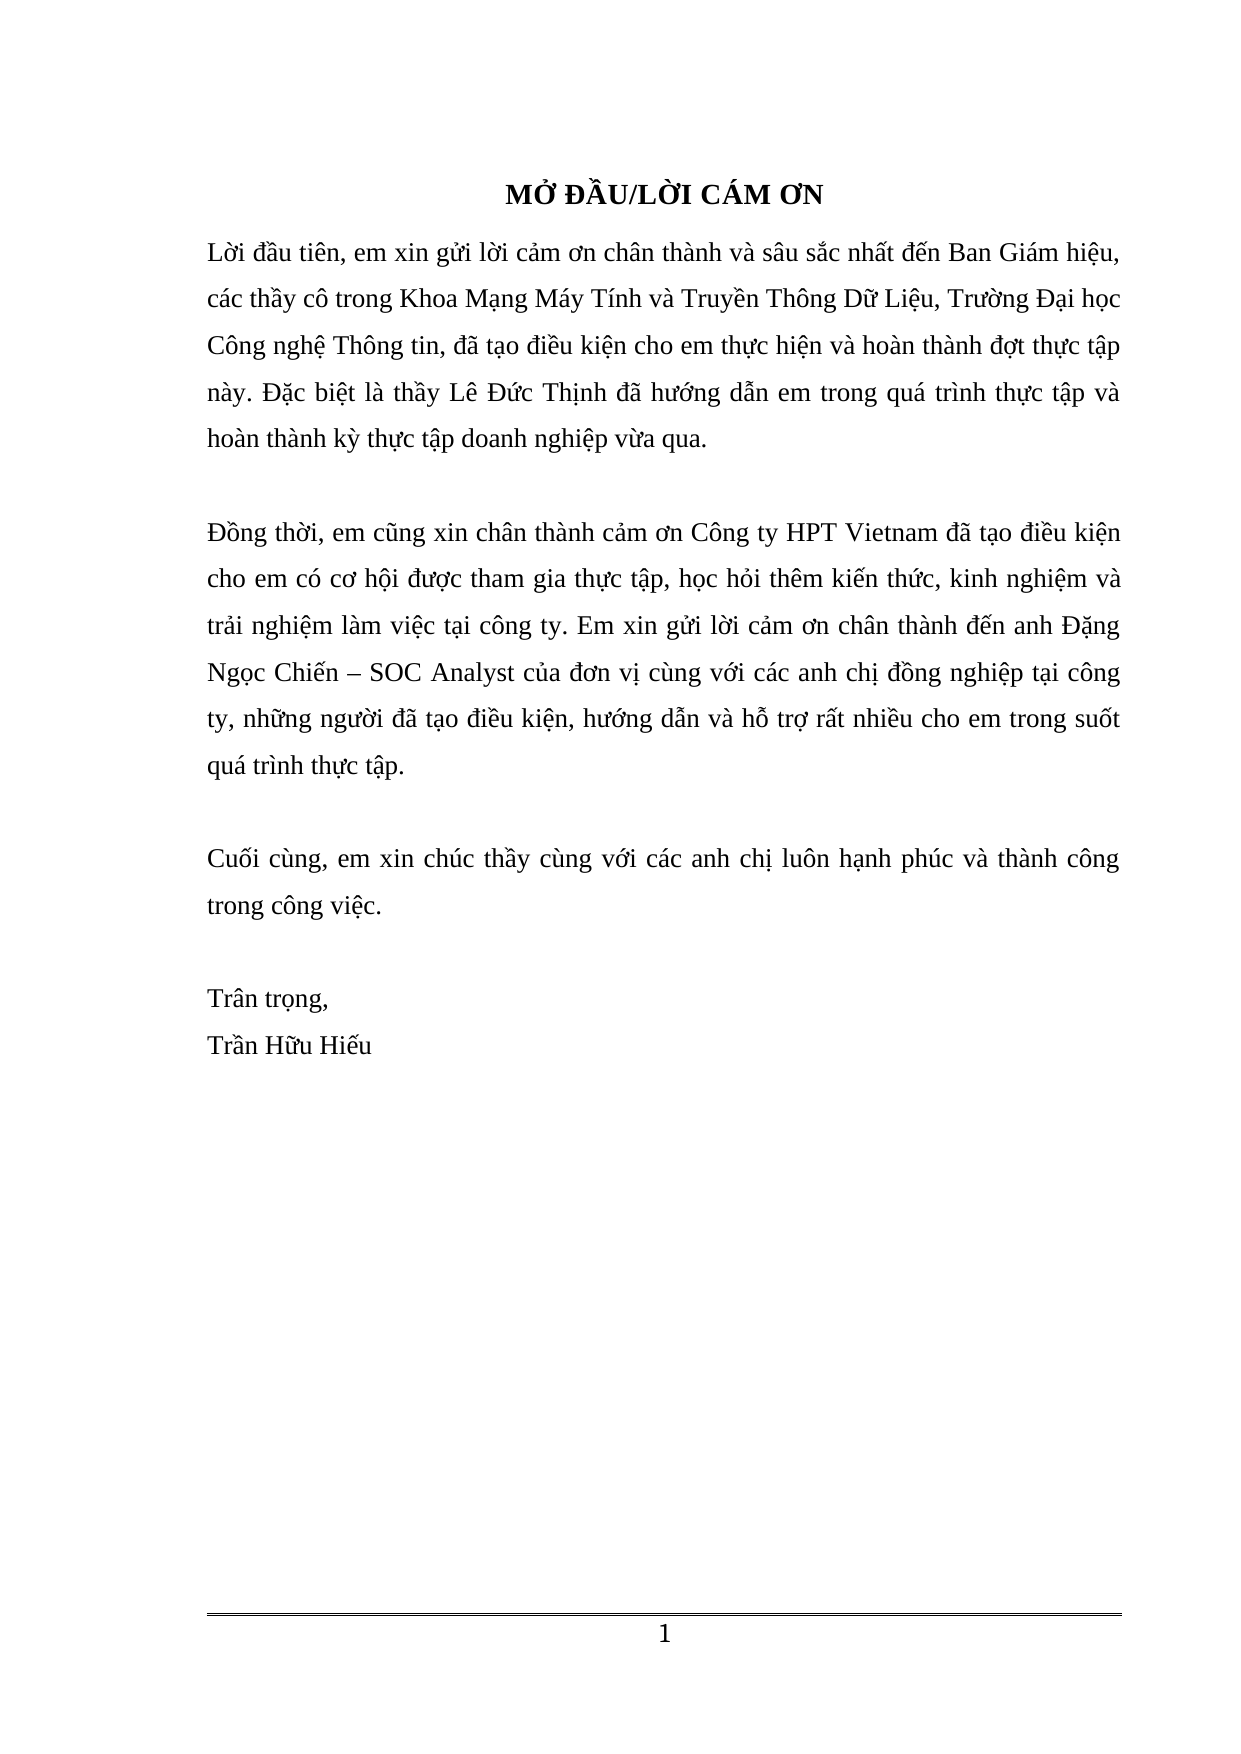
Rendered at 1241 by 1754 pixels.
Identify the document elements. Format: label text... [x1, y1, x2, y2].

text Đồng thời, em cũng xin chân thành cảm ơn Công ty HPT Vietnam đã tạo điều kiện cho em có cơ hội được tham gia thực tập, học hỏi thêm kiến thức, kinh nghiệm và trải nghiệm làm việc tại công ty. Em xin gửi lời cảm ơn chân thành đến anh Đặng Ngọc Chiến – SOC Analyst của đơn vị cùng với các anh chị đồng nghiệp tại công ty, những người đã tạo điều kiện, hướng dẫn và hỗ trợ rất nhiều cho em trong suốt quá trình thực tập. [207, 516, 1122, 780]
text Lời đầu tiên, em xin gửi lời cảm ơn chân thành và sâu sắc nhất đến Ban Giám hiệu, các thầy cô trong Khoa Mạng Máy Tính và Truyền Thông Dữ Liệu, Trường Đại học Công nghệ Thông tin, đã tạo điều kiện cho em thực hiện và hoàn thành đợt thực tập này. Đặc biệt là thầy Lê Đức Thịnh đã hướng dẫn em trong quá trình thực tập và hoàn thành kỳ thực tập doanh nghiệp vừa qua. [207, 236, 1122, 453]
text Trần Hữu Hiếu [207, 1029, 1122, 1060]
title MỞ ĐẦU/LỜI CÁM ƠN [207, 177, 1122, 211]
text Trân trọng, [207, 982, 1122, 1013]
text Cuối cùng, em xin chúc thầy cùng với các anh chị luôn hạnh phúc và thành công trong công việc. [207, 842, 1122, 920]
